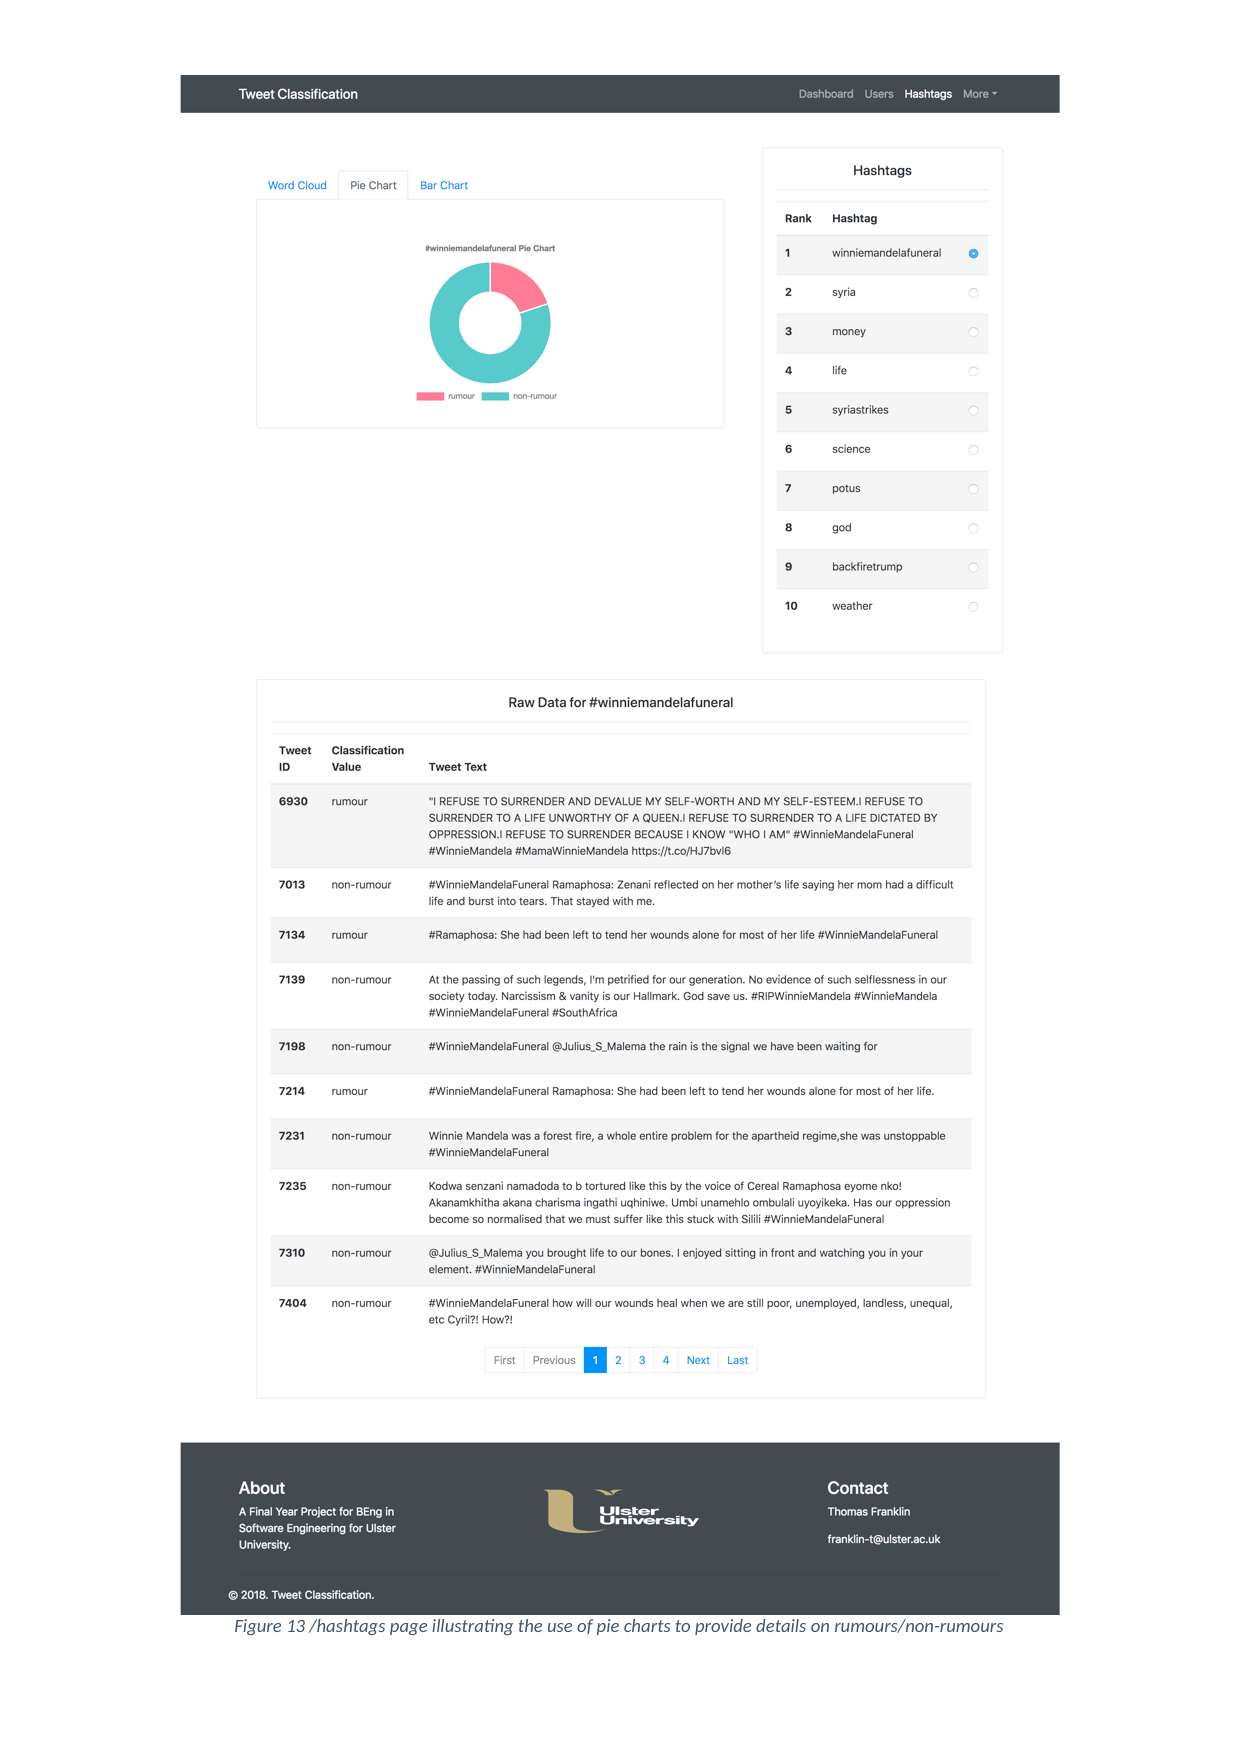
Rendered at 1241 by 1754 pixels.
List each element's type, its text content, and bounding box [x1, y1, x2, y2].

text Figure 13 /hashtags page illustrating the use of pie charts to provide details on rumours/non-rumours [75, 1614, 1165, 1637]
picture [180, 75, 1060, 1615]
